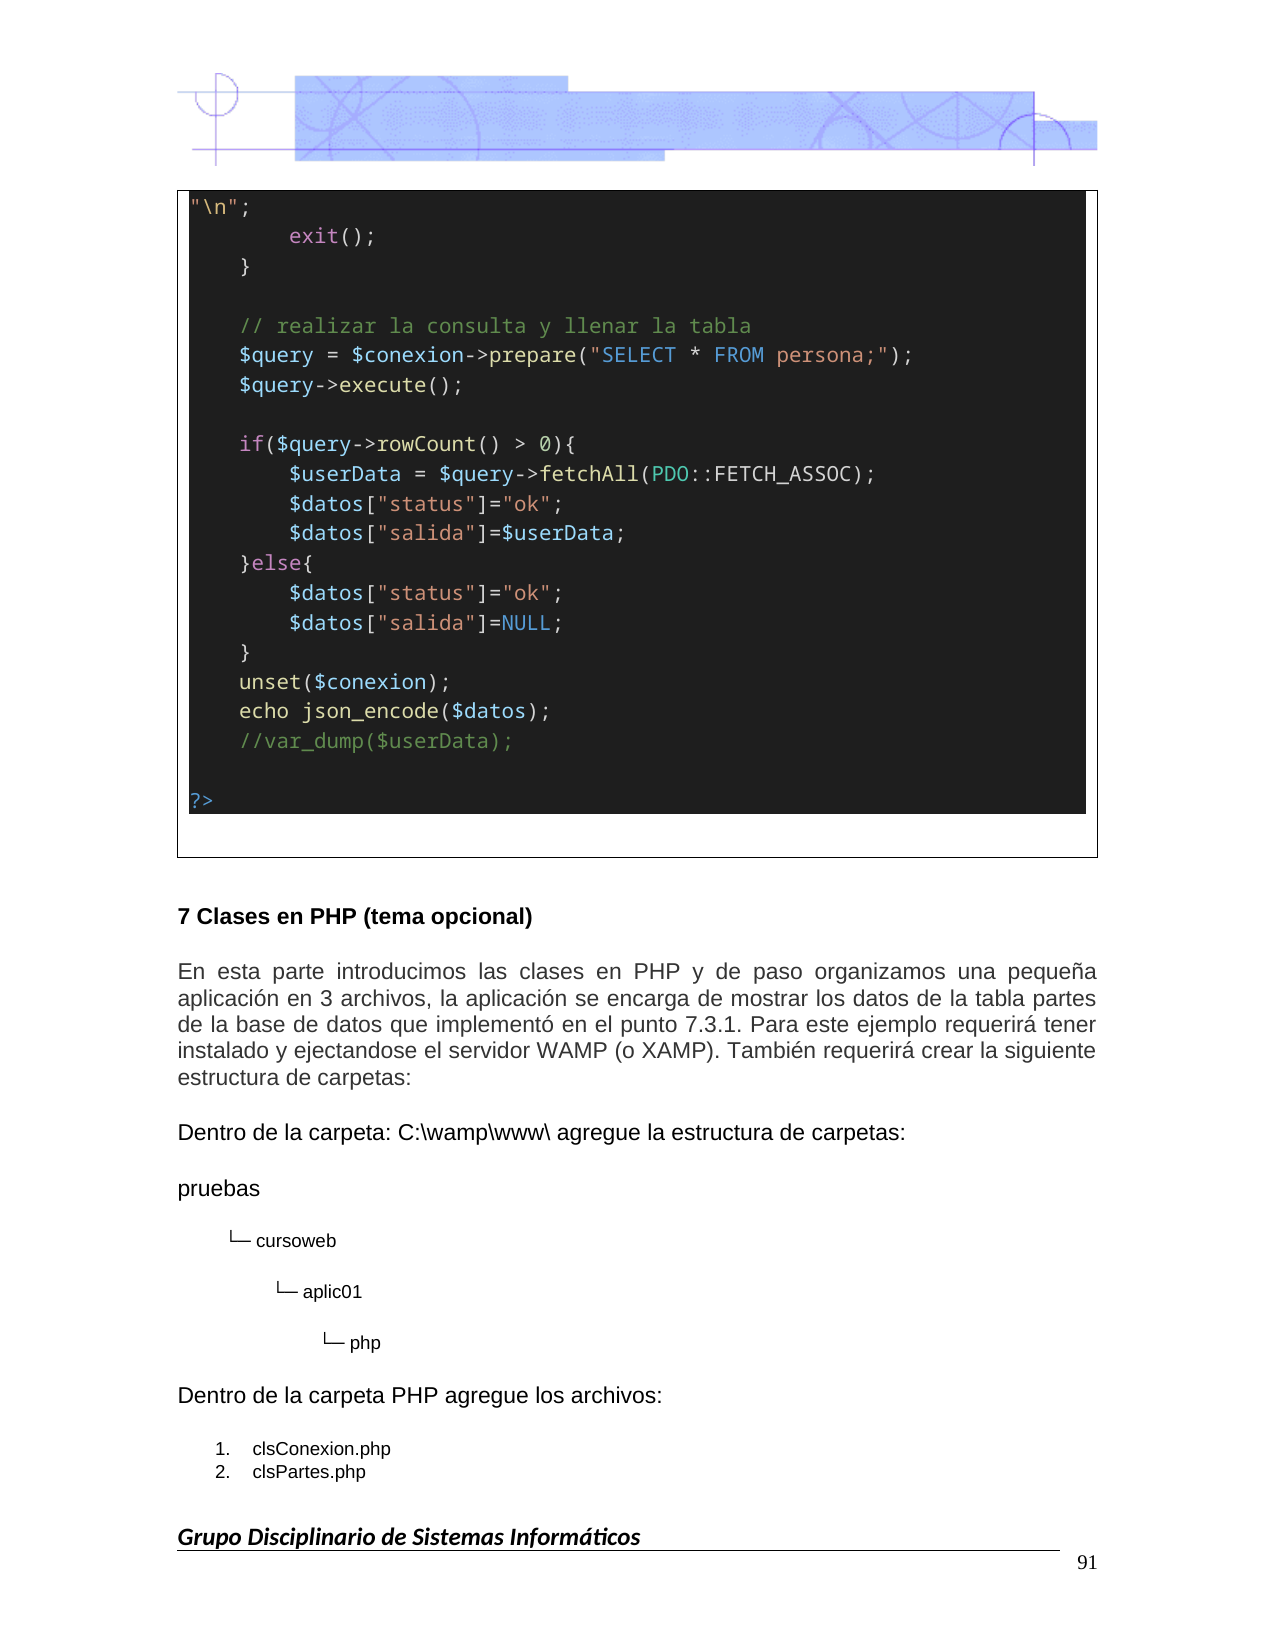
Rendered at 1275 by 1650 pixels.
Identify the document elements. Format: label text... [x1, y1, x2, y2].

picture [177, 73, 1098, 166]
subtitle 7 Clases en PHP (tema opcional) [177, 903, 1098, 929]
text pruebas [177, 1175, 1098, 1201]
text En esta parte introducimos las clases en PHP y de paso organizamos una pequeña aplicación en 3 archivos, la aplicación se encarga de mostrar los datos de la tabla partes de la base de datos que implementó en el punto 7.3.1. Para este ejemplo requerirá tener instalado y ejectandose el servidor WAMP (o XAMP). También requerirá crear la siguiente estructura de carpetas: [177, 958, 1098, 1090]
text Dentro de la carpeta PHP agregue los archivos: [177, 1382, 1098, 1409]
list clsConexion.php [215, 1438, 1098, 1459]
list clsPartes.php [215, 1461, 1098, 1483]
text Dentro de la carpeta: C:\wamp\www\ agregue la estructura de carpetas: [177, 1119, 1098, 1146]
text └─ cursoweb [224, 1230, 1098, 1252]
text └─ php [318, 1332, 1098, 1353]
text └─ aplic01 [271, 1281, 1098, 1303]
